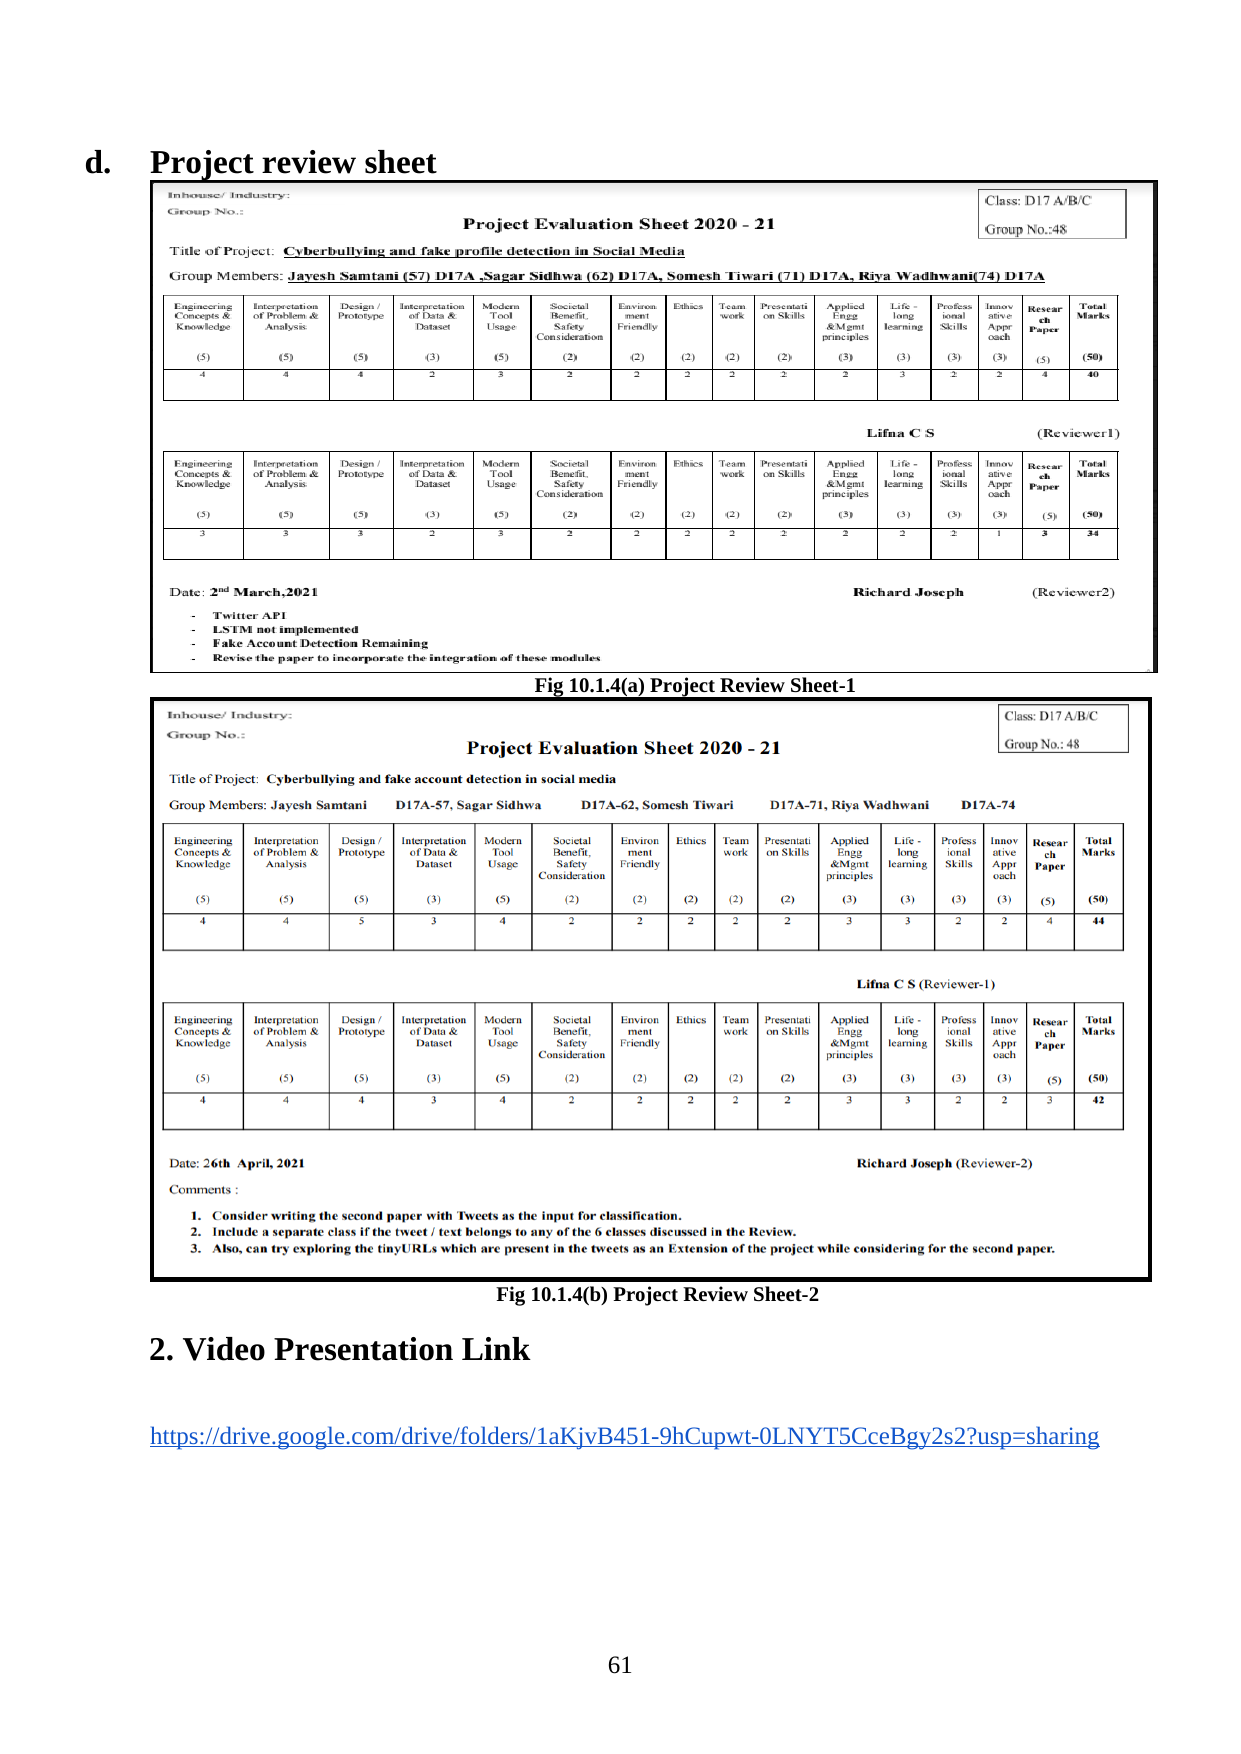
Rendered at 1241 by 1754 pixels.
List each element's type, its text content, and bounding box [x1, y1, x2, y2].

text Fig 10.1.4(b) Project Review Sheet-2 [150, 1282, 1165, 1306]
text https://drive.google.com/drive/folders/1aKjvB451-9hCupwt-0LNYT5CceBgy2s2?usp=sharing [75, 1421, 1165, 1449]
text 2. Video Presentation Link [149, 1330, 1165, 1368]
list Project review sheet [75, 142, 1165, 180]
text Fig 10.1.4(a) Project Review Sheet-1 [150, 673, 1165, 697]
picture [152, 182, 1157, 672]
picture [154, 701, 1148, 1277]
